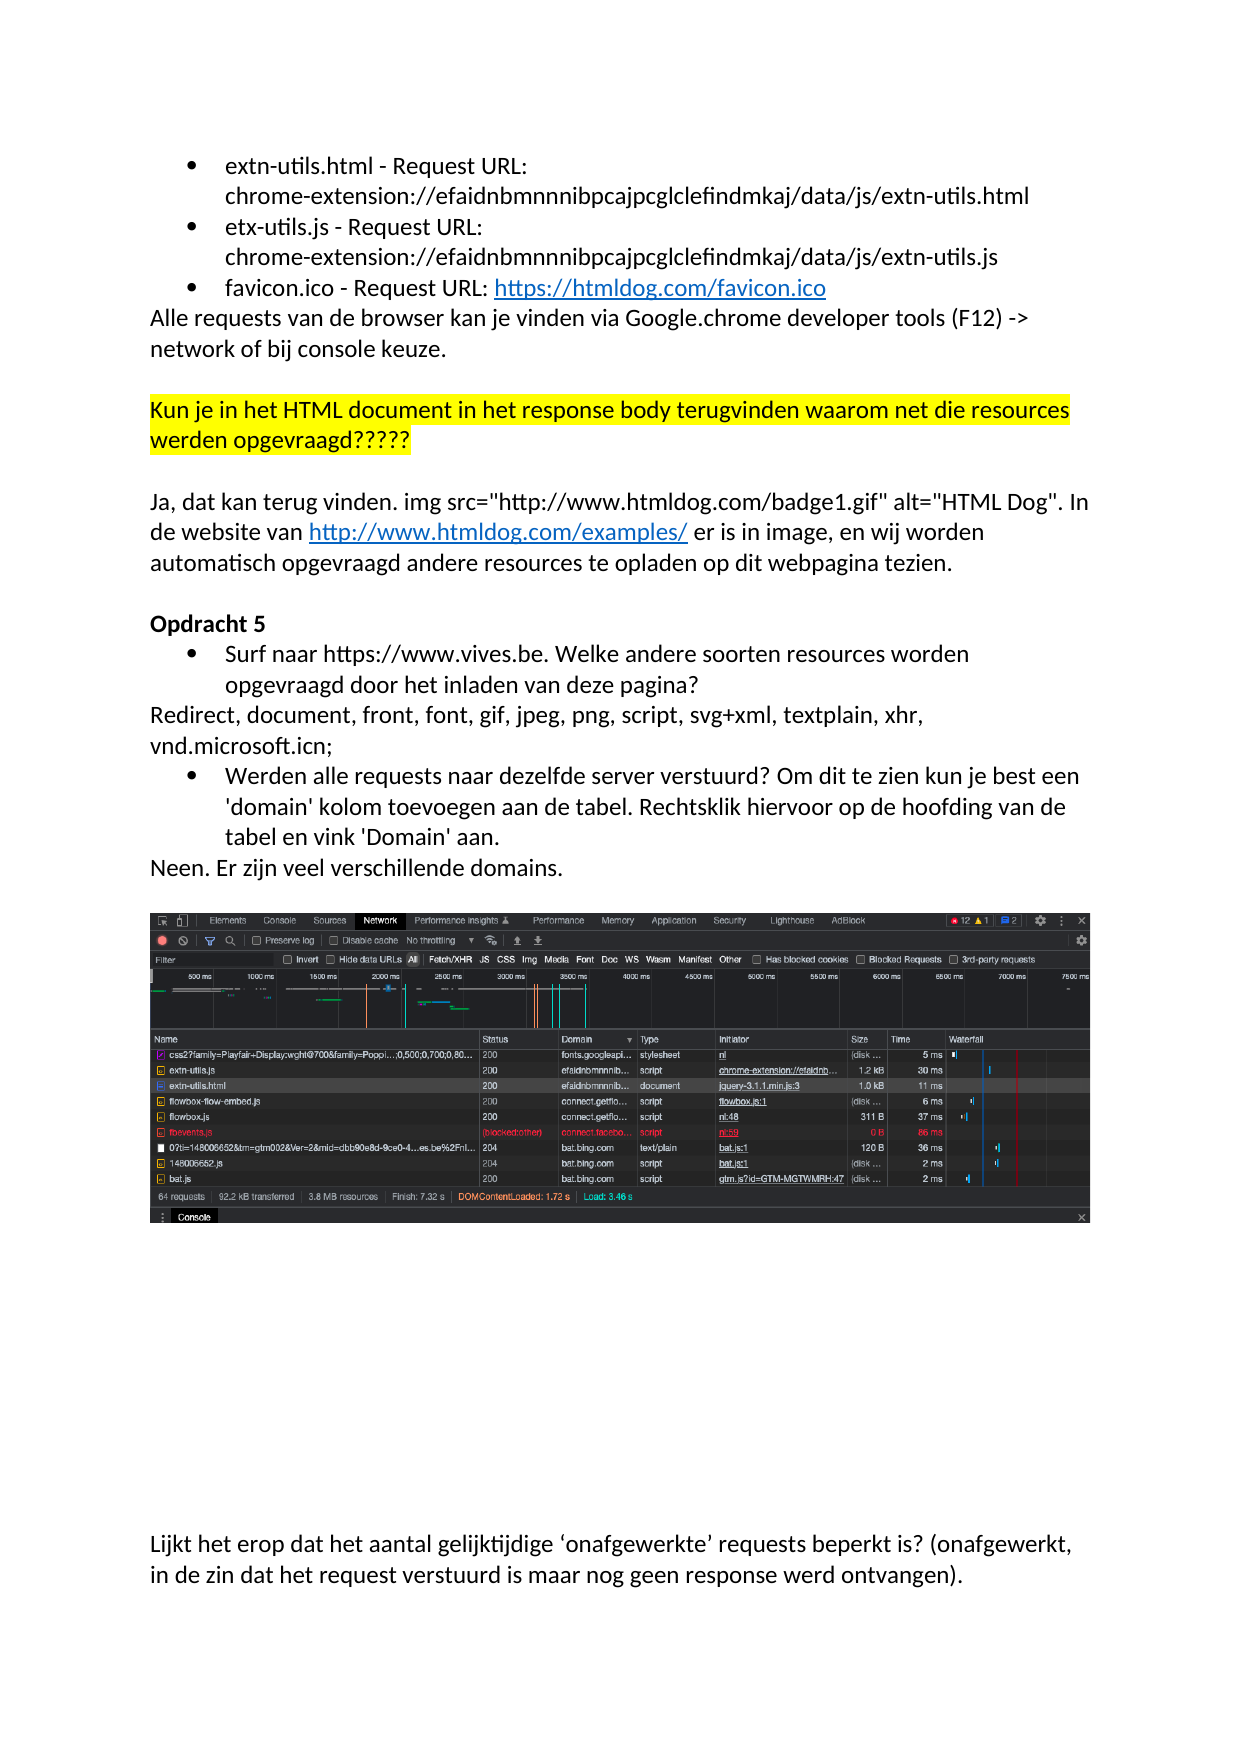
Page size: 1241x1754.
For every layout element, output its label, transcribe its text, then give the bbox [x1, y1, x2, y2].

text Alle requests van de browser kan je vinden via Google.chrome developer tools (F12) -> network of bij console keuze. [150, 303, 1090, 364]
list etx-utils.js - Request URL: chrome-extension://efaidnbmnnnibpcajpcglclefindmkaj/data/js/extn-utils.js [187, 211, 1090, 272]
list Surf naar https://www.vives.be. Welke andere soorten resources worden opgevraagd door het inladen van deze pagina? [187, 638, 1090, 699]
text Neen. Er zijn veel verschillende domains. [150, 852, 1090, 882]
text Opdracht 5 [150, 608, 1090, 638]
text Kun je in het HTML document in het response body terugvinden waarom net die resources werden opgevraagd????? [411, 394, 1090, 455]
list Werden alle requests naar dezelfde server verstuurd? Om dit te zien kun je best een 'domain' kolom toevoegen aan de tabel. Rechtsklik hiervoor op de hoofding van de tabel en vink 'Domain' aan. [187, 760, 1090, 852]
list extn-utils.html - Request URL: chrome-extension://efaidnbmnnnibpcajpcglclefindmkaj/data/js/extn-utils.html [187, 150, 1090, 211]
text Ja, dat kan terug vinden. img src="http://www.htmldog.com/badge1.gif" alt="HTML Dog". In de website van http://www.htmldog.com/examples/ er is in image, en wij worden automatisch opgevraagd andere resources te opladen op dit webpagina tezien. [150, 486, 1090, 577]
text Redirect, document, front, font, gif, jpeg, png, script, svg+xml, textplain, xhr, vnd.microsoft.icn; [150, 699, 1090, 760]
list favicon.ico - Request URL: https://htmldog.com/favicon.ico [187, 272, 1090, 303]
text Lijkt het erop dat het aantal gelijktijdige ‘onafgewerkte’ requests beperkt is? (onafgewerkt, in de zin dat het request verstuurd is maar nog geen response werd ontvangen). [150, 1528, 1090, 1589]
picture [150, 913, 1091, 1223]
